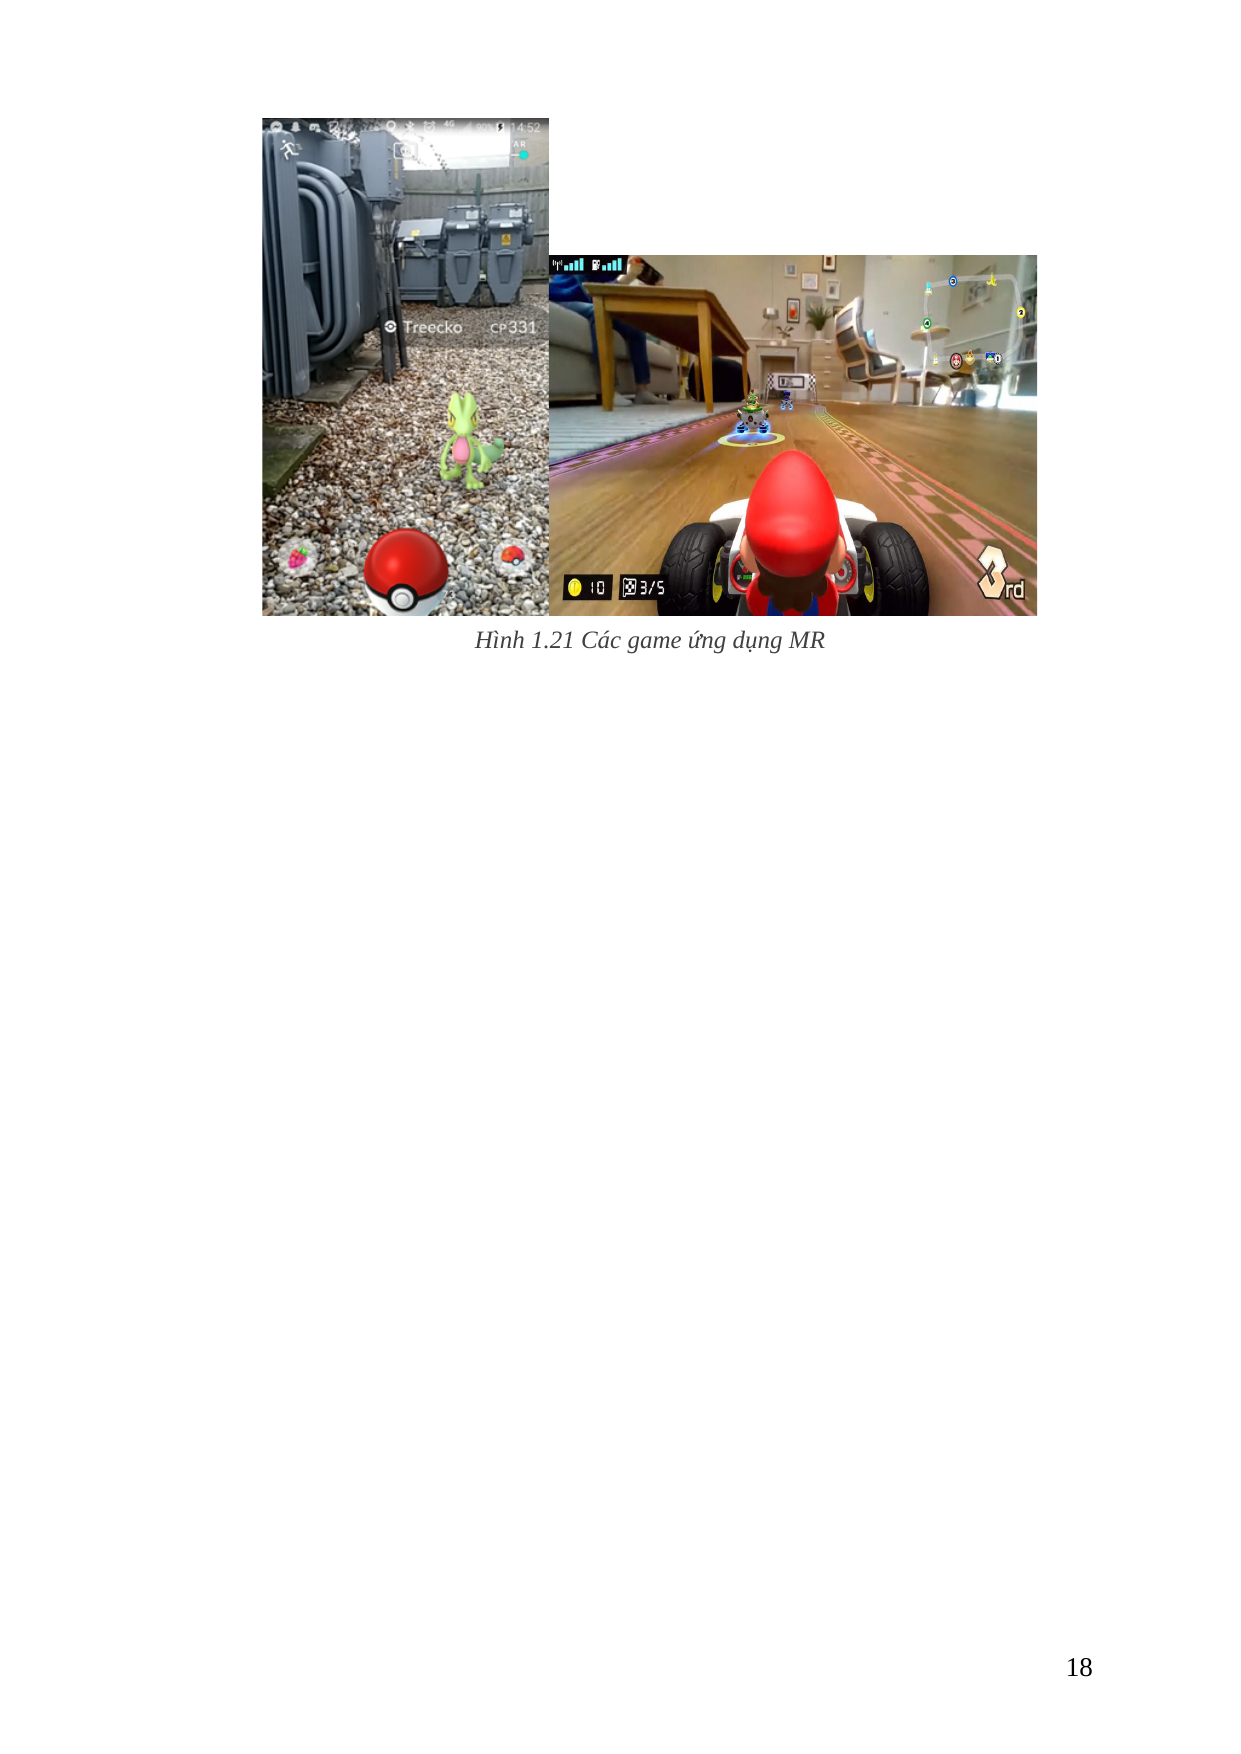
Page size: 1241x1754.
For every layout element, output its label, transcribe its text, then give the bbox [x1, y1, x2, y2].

picture [262, 118, 1038, 616]
text Hình 1.21 Các game ứng dụng MR [207, 625, 1092, 654]
